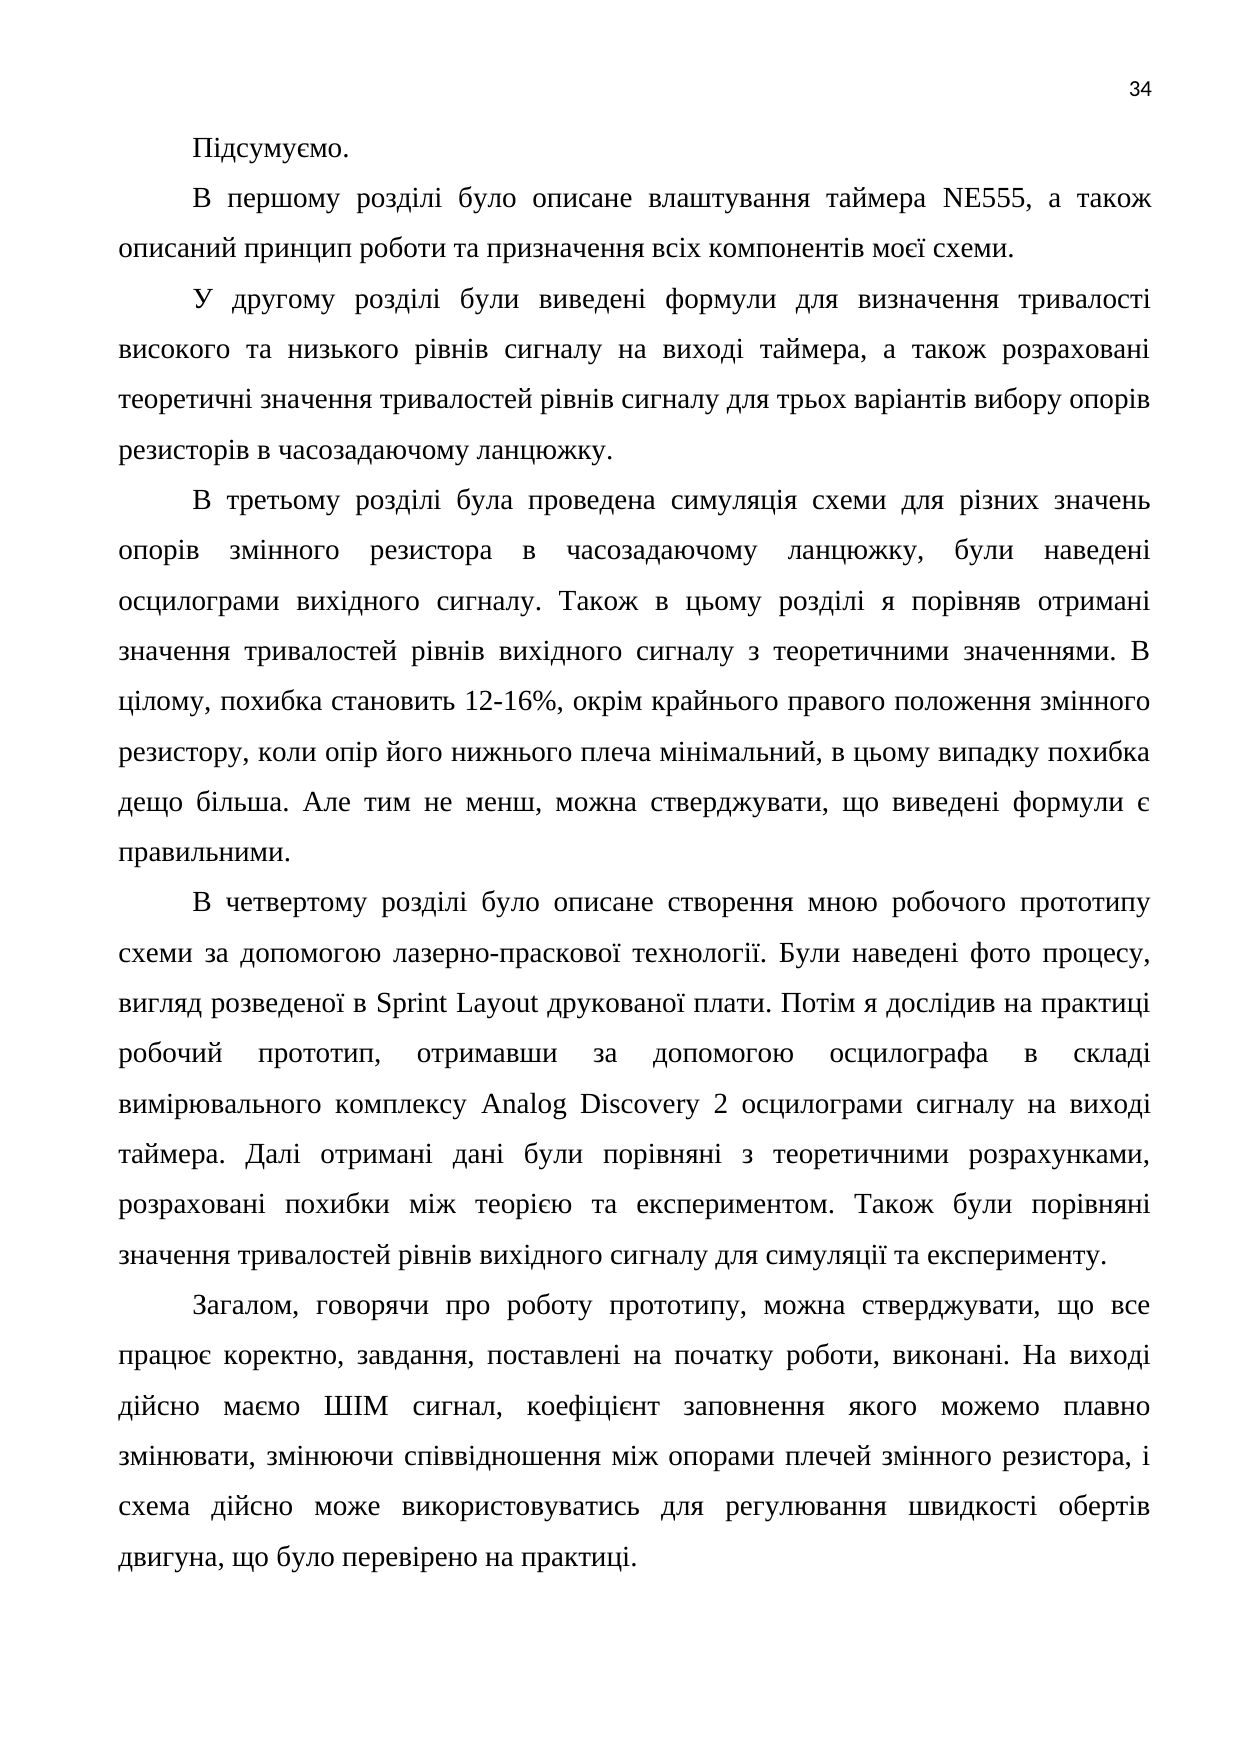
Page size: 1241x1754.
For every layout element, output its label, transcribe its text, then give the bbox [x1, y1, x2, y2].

text Підсумуємо. [118, 130, 1152, 163]
text В четвертому розділі було описане створення мною робочого прототипу схеми за допомогою лазерно-праскової технології. Були наведені фото процесу, вигляд розведеної в Sprint Layout друкованої плати. Потім я дослідив на практиці робочий прототип, отримавши за допомогою осцилографа в складі вимірювального комплексу Analog Discovery 2 осцилограми сигналу на виході таймера. Далі отримані дані були порівняні з теоретичними розрахунками, розраховані похибки між теорією та експериментом. Також були порівняні значення тривалостей рівнів вихідного сигналу для симуляції та експерименту. [118, 884, 1152, 1270]
text В першому розділі було описане влаштування таймера NE555, а також описаний принцип роботи та призначення всіх компонентів моєї схеми. [118, 180, 1152, 264]
text У другому розділі були виведені формули для визначення тривалості високого та низького рівнів сигналу на виході таймера, а також розраховані теоретичні значення тривалостей рівнів сигналу для трьох варіантів вибору опорів резисторів в часозадаючому ланцюжку. [118, 281, 1152, 465]
text Загалом, говорячи про роботу прототипу, можна стверджувати, що все працює коректно, завдання, поставлені на початку роботи, виконані. На виході дійсно маємо ШІМ сигнал, коефіцієнт заповнення якого можемо плавно змінювати, змінюючи співвідношення між опорами плечей змінного резистора, і схема дійсно може використовуватись для регулювання швидкості обертів двигуна, що було перевірено на практиці. [118, 1287, 1152, 1572]
text В третьому розділі була проведена симуляція схеми для різних значень опорів змінного резистора в часозадаючому ланцюжку, були наведені осцилограми вихідного сигналу. Також в цьому розділі я порівняв отримані значення тривалостей рівнів вихідного сигналу з теоретичними значеннями. В цілому, похибка становить 12-16%, окрім крайнього правого положення змінного резистору, коли опір його нижнього плеча мінімальний, в цьому випадку похибка дещо більша. Але тим не менш, можна стверджувати, що виведені формули є правильними. [118, 482, 1152, 868]
